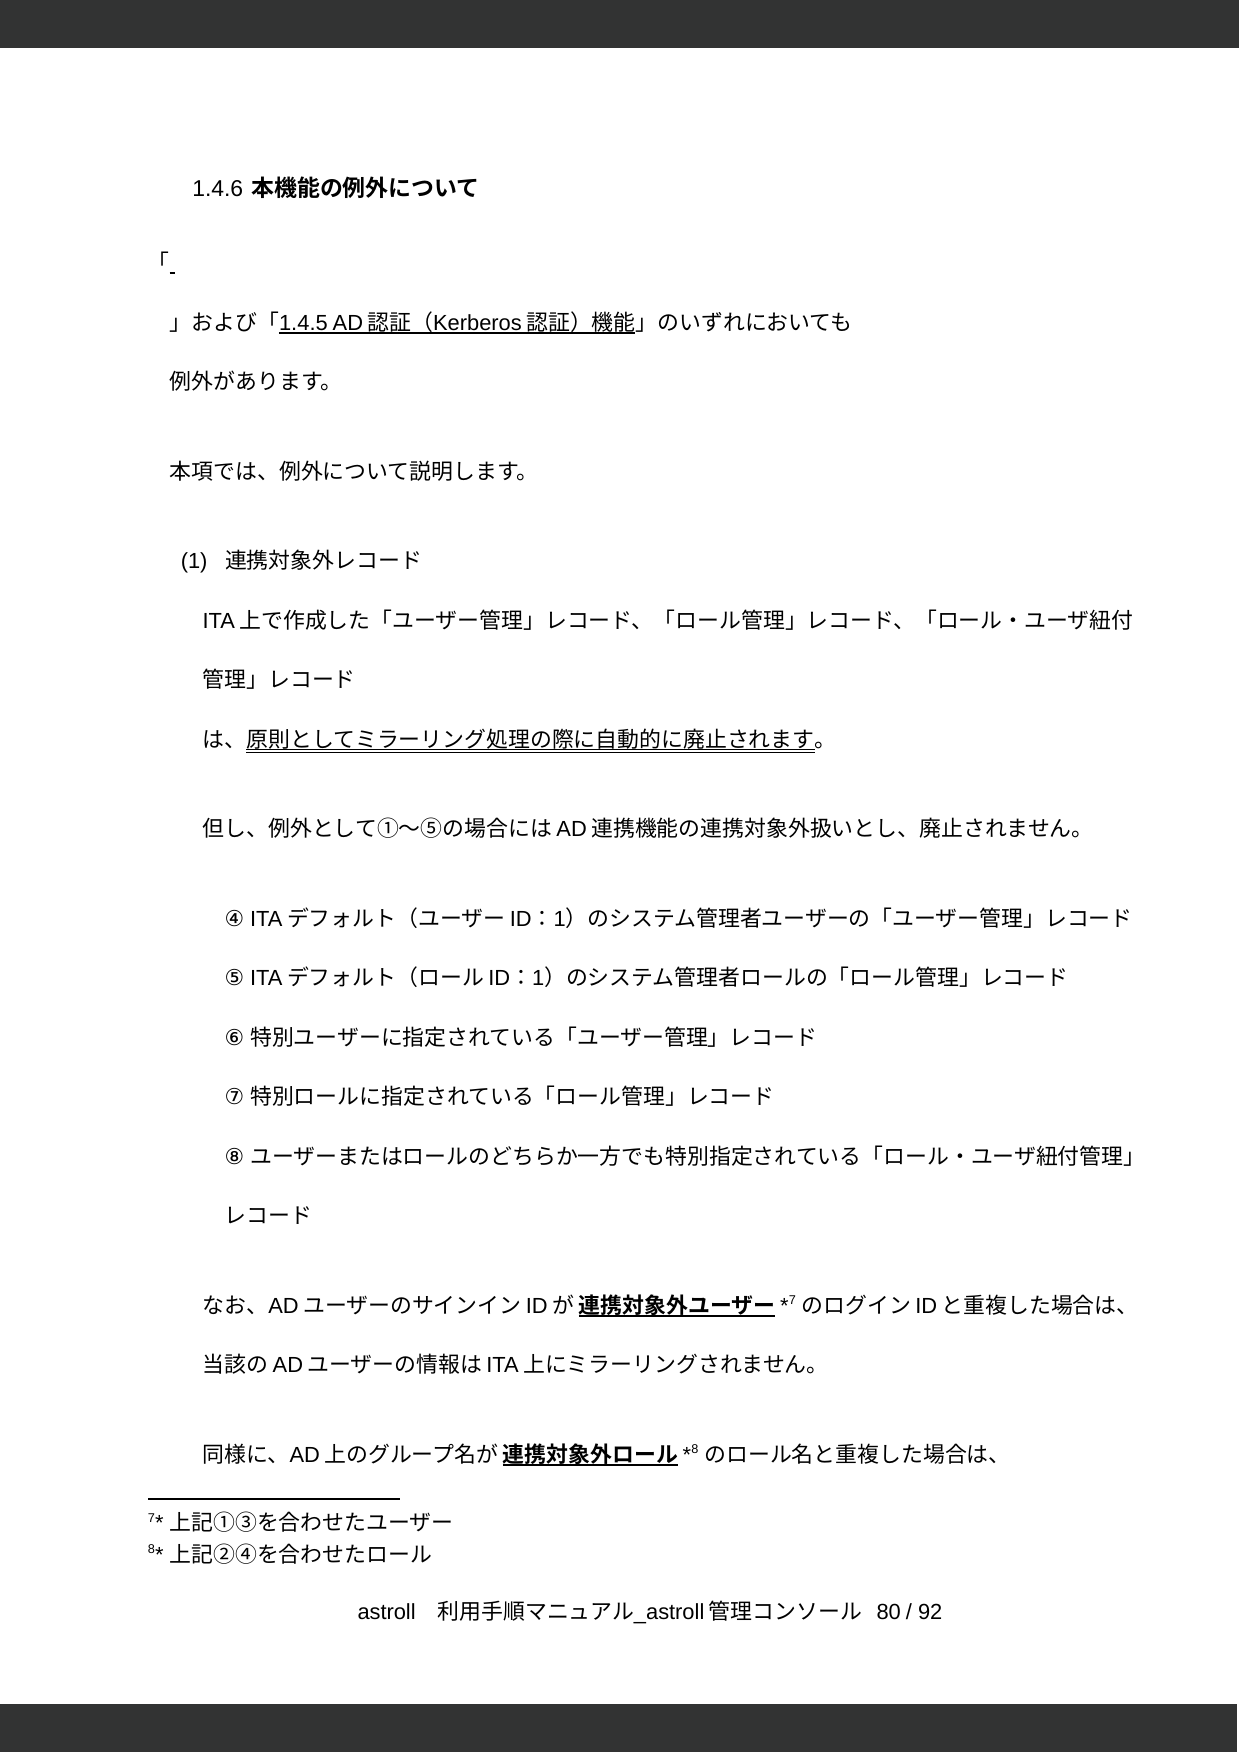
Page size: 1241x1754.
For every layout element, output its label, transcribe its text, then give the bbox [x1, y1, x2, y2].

picture [0, 1704, 1237, 1752]
text 本項では、例外について説明します。 [169, 440, 1152, 499]
text 特別ユーザーに指定されている「ユーザー管理」レコード [224, 1006, 1152, 1065]
subtitle 連携対象外レコード [181, 529, 1130, 589]
list 当該のADユーザーの情報はITA上にミラーリングされません。 [202, 1333, 1152, 1393]
text ユーザーまたはロールのどちらか一方でも特別指定されている「ロール・ユーザ紐付管理」レコード [224, 1125, 1152, 1244]
list は、原則としてミラーリング処理の際に自動的に廃止されます。 [202, 708, 1152, 767]
list 同様に、AD上のグループ名が 連携対象外ロール * のロール名と重複した場合は、 [202, 1423, 1152, 1482]
text AD情報ミラーリング機能」および「1.4.5 AD認証（Kerberos認証）機能」のいずれにおいても [169, 291, 1152, 350]
text 「0 [148, 231, 1152, 291]
subtitle 本機能の例外について [192, 157, 1152, 216]
list なお、ADユーザーのサインインIDが 連携対象外ユーザー * のログインIDと重複した場合は、 [202, 1274, 1152, 1333]
list ITA上で作成した「ユーザー管理」レコード、「ロール管理」レコード、「ロール・ユーザ紐付管理」レコード [202, 589, 1152, 708]
list ITAデフォルト（ユーザーID：1）のシステム管理者ユーザーの「ユーザー管理」レコード [224, 887, 1152, 946]
text 例外があります。 [169, 350, 1152, 410]
text 特別ロールに指定されている「ロール管理」レコード [224, 1065, 1152, 1125]
text ITAデフォルト（ロールID：1）のシステム管理者ロールの「ロール管理」レコード [224, 946, 1152, 1006]
picture [0, 0, 1239, 48]
list 但し、例外として①～⑤の場合にはAD連携機能の連携対象外扱いとし、廃止されません。 [202, 797, 1152, 857]
